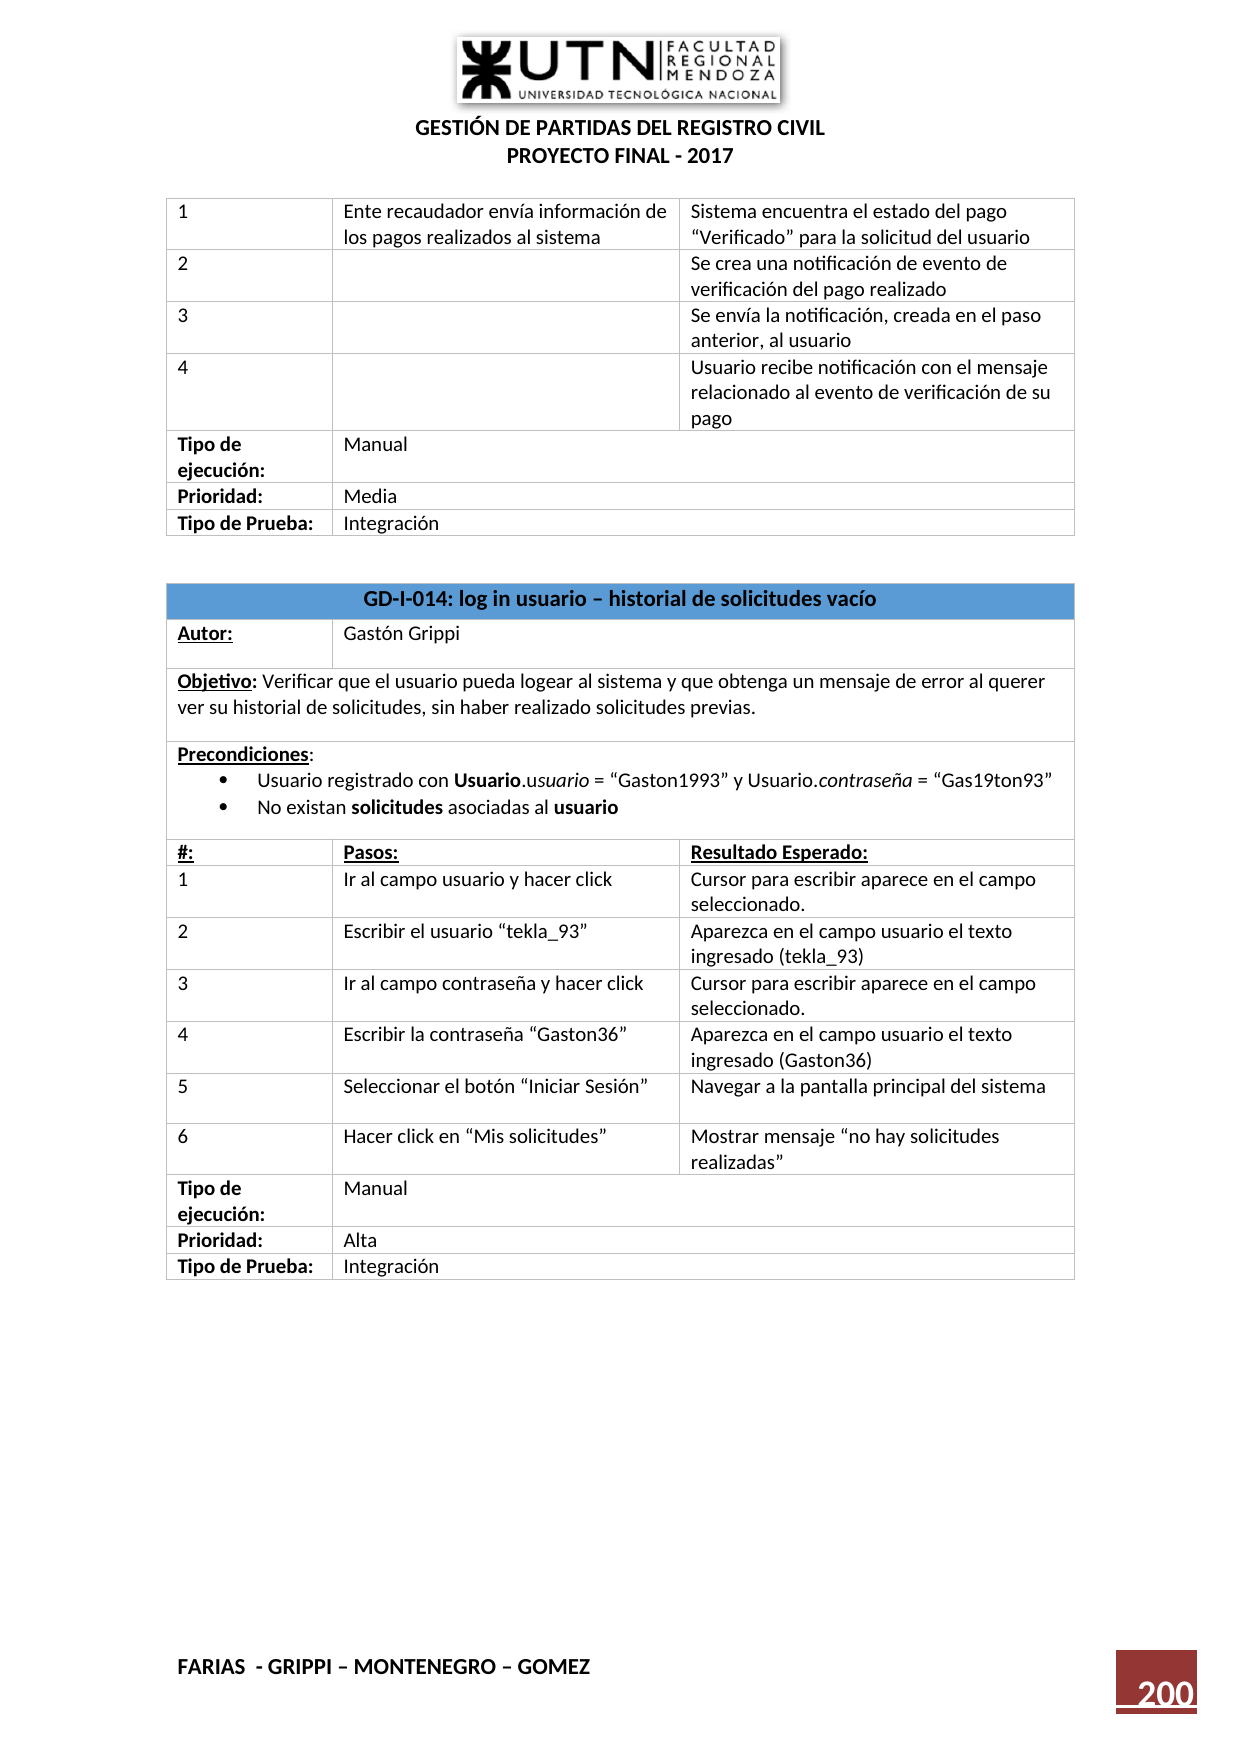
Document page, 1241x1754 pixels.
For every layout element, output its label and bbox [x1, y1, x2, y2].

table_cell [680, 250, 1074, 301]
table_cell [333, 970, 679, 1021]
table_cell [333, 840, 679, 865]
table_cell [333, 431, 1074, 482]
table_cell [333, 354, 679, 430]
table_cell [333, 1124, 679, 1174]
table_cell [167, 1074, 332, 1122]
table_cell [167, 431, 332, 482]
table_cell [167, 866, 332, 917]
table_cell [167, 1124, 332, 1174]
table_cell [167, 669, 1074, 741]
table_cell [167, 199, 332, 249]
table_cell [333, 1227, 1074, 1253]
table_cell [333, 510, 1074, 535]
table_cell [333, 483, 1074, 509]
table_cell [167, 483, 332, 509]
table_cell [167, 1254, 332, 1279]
picture [449, 29, 791, 114]
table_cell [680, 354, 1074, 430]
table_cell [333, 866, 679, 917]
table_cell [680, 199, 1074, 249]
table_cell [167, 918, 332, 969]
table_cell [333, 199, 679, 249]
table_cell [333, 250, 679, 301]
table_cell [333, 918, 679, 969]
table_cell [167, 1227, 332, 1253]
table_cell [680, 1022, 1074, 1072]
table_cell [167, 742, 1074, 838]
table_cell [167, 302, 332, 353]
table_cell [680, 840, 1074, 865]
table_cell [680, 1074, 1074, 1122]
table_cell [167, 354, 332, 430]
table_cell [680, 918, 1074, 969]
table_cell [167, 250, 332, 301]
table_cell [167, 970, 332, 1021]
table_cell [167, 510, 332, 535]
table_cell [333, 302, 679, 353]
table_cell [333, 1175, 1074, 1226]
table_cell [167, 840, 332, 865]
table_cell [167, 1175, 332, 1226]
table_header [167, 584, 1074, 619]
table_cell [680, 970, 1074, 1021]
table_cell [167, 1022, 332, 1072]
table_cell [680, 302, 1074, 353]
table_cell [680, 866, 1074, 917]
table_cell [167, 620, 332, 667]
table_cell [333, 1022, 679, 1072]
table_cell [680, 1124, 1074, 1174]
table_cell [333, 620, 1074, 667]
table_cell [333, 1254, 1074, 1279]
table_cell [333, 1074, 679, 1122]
